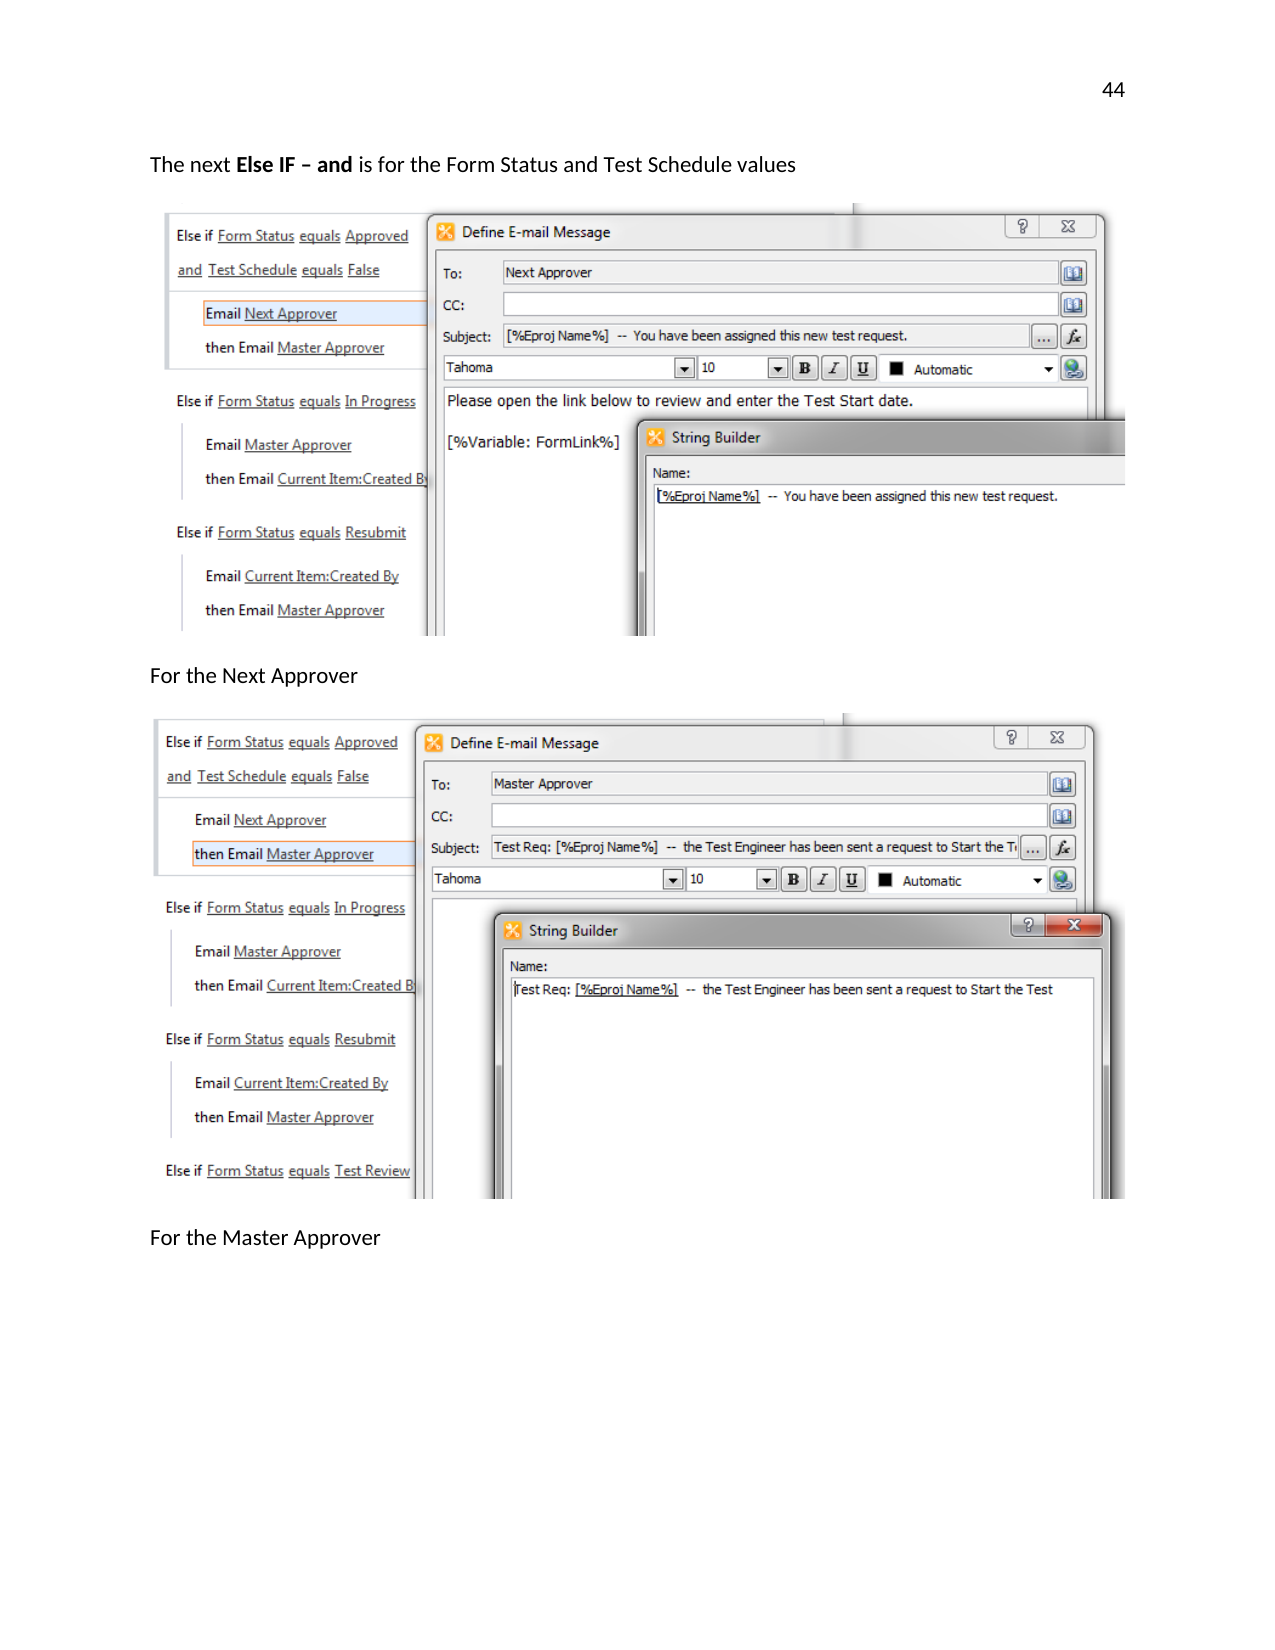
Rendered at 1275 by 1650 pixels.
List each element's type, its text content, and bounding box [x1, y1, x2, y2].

text For the Master Approver [150, 1223, 1125, 1251]
picture [150, 203, 1125, 636]
picture [150, 713, 1125, 1199]
text The next Else IF – and is for the Form Status and Test Schedule values [150, 150, 1125, 178]
text For the Next Approver [150, 661, 1125, 689]
